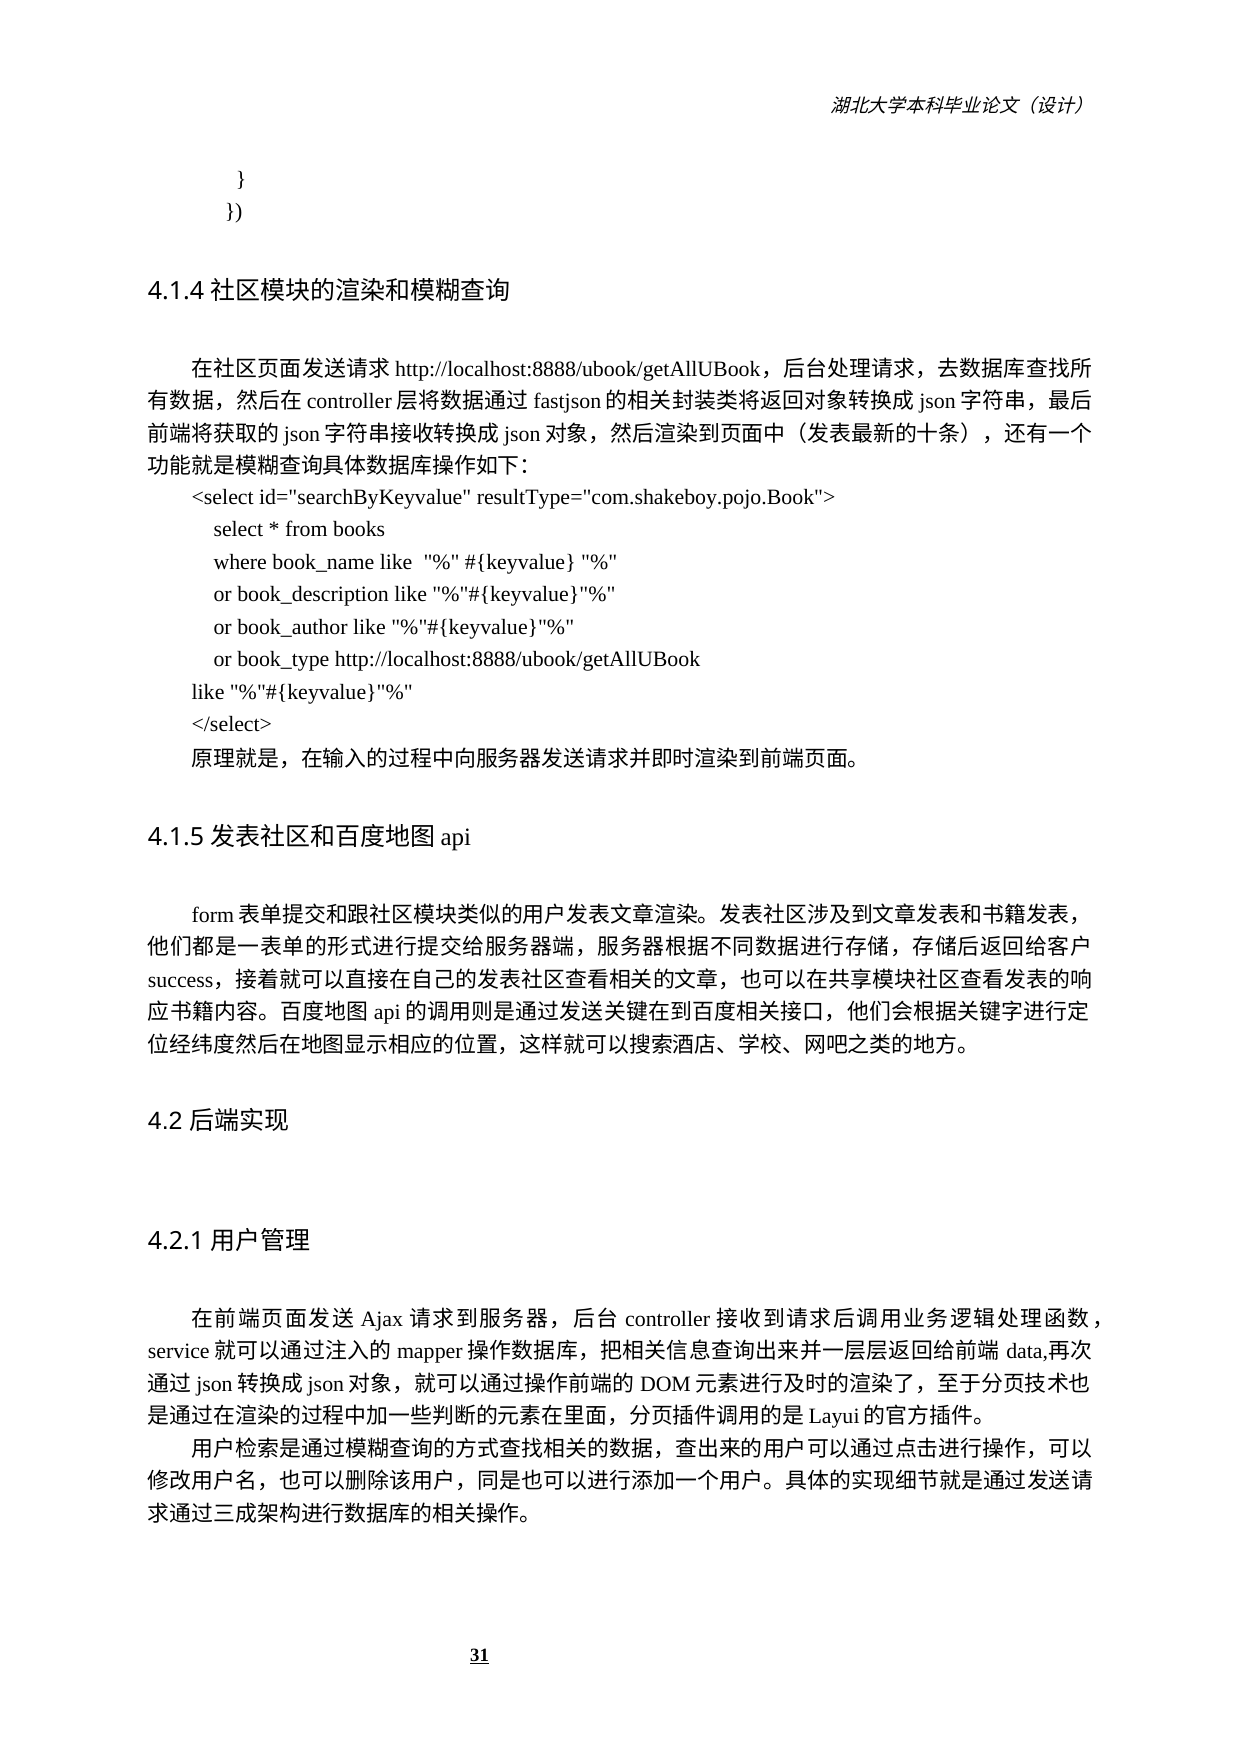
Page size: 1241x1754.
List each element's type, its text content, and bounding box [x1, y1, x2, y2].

subtitle 4.2.1 用户管理 [148, 1206, 1093, 1271]
text where book_name like "%" #{keyvalue} "%" [148, 545, 1093, 578]
text 在社区页面发送请求http://localhost:8888/ubook/getAllUBook，后台处理请求，去数据库查找所有数据，然后在controller层将数据通过fastjson的相关封装类将返回对象转换成json字符串，最后前端将获取的json字符串接收转换成json对象，然后渲染到页面中（发表最新的十条），还有一个功能就是模糊查询具体数据库操作如下： [148, 350, 1093, 480]
subtitle 4.2 后端实现 [148, 1086, 1093, 1151]
text </select> [148, 708, 1093, 740]
text or book_author like "%"#{keyvalue}"%" [148, 610, 1093, 643]
subtitle 4.1.4 社区模块的渲染和模糊查询 [148, 256, 1093, 321]
text } [148, 162, 1093, 194]
subtitle 4.1.5 发表社区和百度地图api [148, 802, 1093, 867]
text or book_description like "%"#{keyvalue}"%" [148, 578, 1093, 610]
text or book_type http://localhost:8888/ubook/getAllUBook [148, 643, 1093, 675]
text select * from books [148, 513, 1093, 545]
text like "%"#{keyvalue}"%" [148, 675, 1093, 708]
text }) [148, 194, 1093, 227]
text 在前端页面发送Ajax请求到服务器，后台controller接收到请求后调用业务逻辑处理函数，service就可以通过注入的mapper操作数据库，把相关信息查询出来并一层层返回给前端data,再次通过json转换成json对象，就可以通过操作前端的DOM元素进行及时的渲染了，至于分页技术也是通过在渲染的过程中加一些判断的元素在里面，分页插件调用的是Layui的官方插件。 [148, 1300, 1093, 1430]
text 用户检索是通过模糊查询的方式查找相关的数据，查出来的用户可以通过点击进行操作，可以修改用户名，也可以删除该用户，同是也可以进行添加一个用户。具体的实现细节就是通过发送请求通过三成架构进行数据库的相关操作。 [148, 1430, 1093, 1528]
text 原理就是，在输入的过程中向服务器发送请求并即时渲染到前端页面。 [148, 740, 1093, 773]
text <select id="searchByKeyvalue" resultType="com.shakeboy.pojo.Book"> [148, 480, 1093, 513]
text form表单提交和跟社区模块类似的用户发表文章渲染。发表社区涉及到文章发表和书籍发表，他们都是一表单的形式进行提交给服务器端，服务器根据不同数据进行存储，存储后返回给客户success，接着就可以直接在自己的发表社区查看相关的文章，也可以在共享模块社区查看发表的响应书籍内容。百度地图api的调用则是通过发送关键在到百度相关接口，他们会根据关键字进行定位经纬度然后在地图显示相应的位置，这样就可以搜索酒店、学校、网吧之类的地方。 [148, 896, 1093, 1059]
